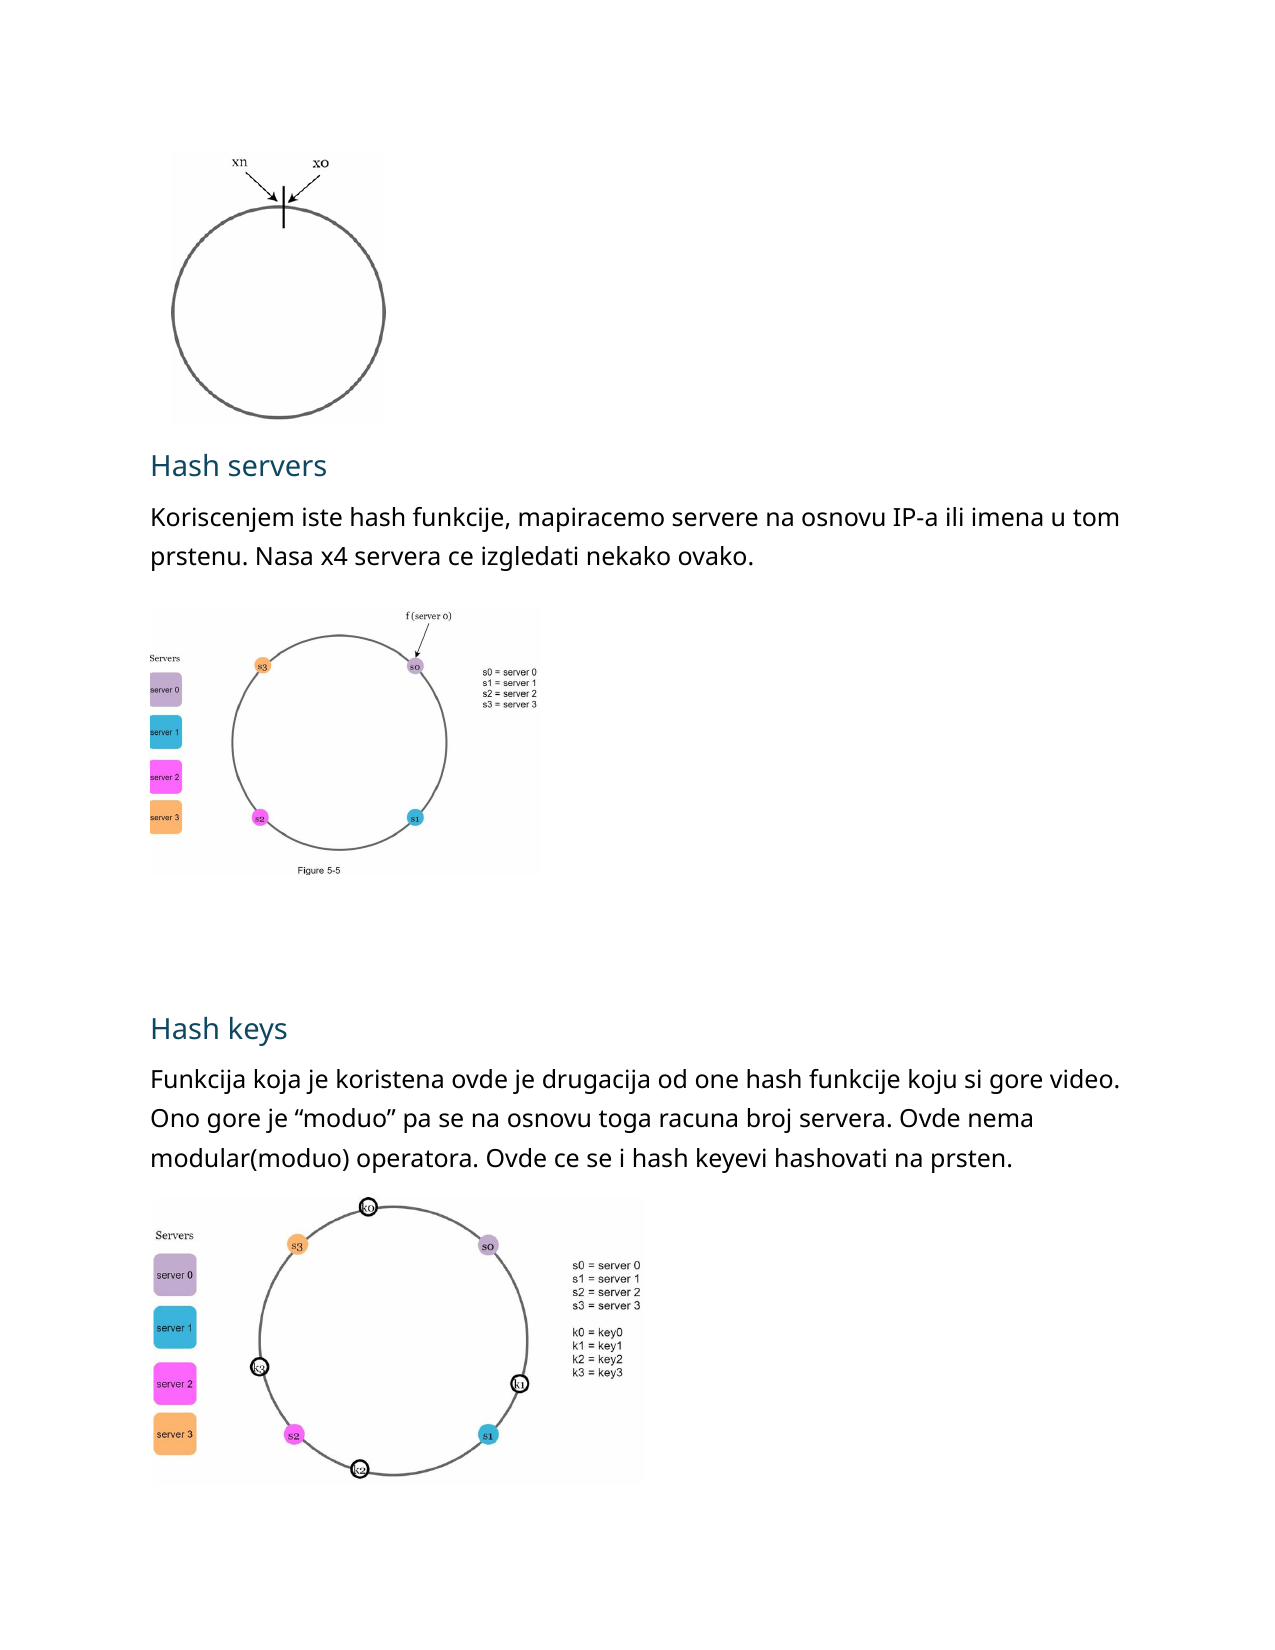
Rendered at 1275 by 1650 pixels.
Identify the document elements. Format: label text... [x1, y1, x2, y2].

picture [150, 150, 391, 424]
picture [150, 594, 547, 875]
subtitle Hash servers [150, 445, 1125, 485]
text Funkcija koja je koristena ovde je drugacija od one hash funkcije koju si gore video. Ono gore je “moduo” pa se na osnovu toga racuna broj servera. Ovde nema modular(moduo) operatora. Ovde ce se i hash keyevi hashovati na prsten. [150, 1062, 1125, 1174]
picture [150, 1196, 648, 1485]
text Koriscenjem iste hash funkcije, mapiracemo servere na osnovu IP-a ili imena u tom prstenu. Nasa x4 servera ce izgledati nekako ovako. [150, 499, 1125, 573]
subtitle Hash keys [150, 1008, 1125, 1048]
